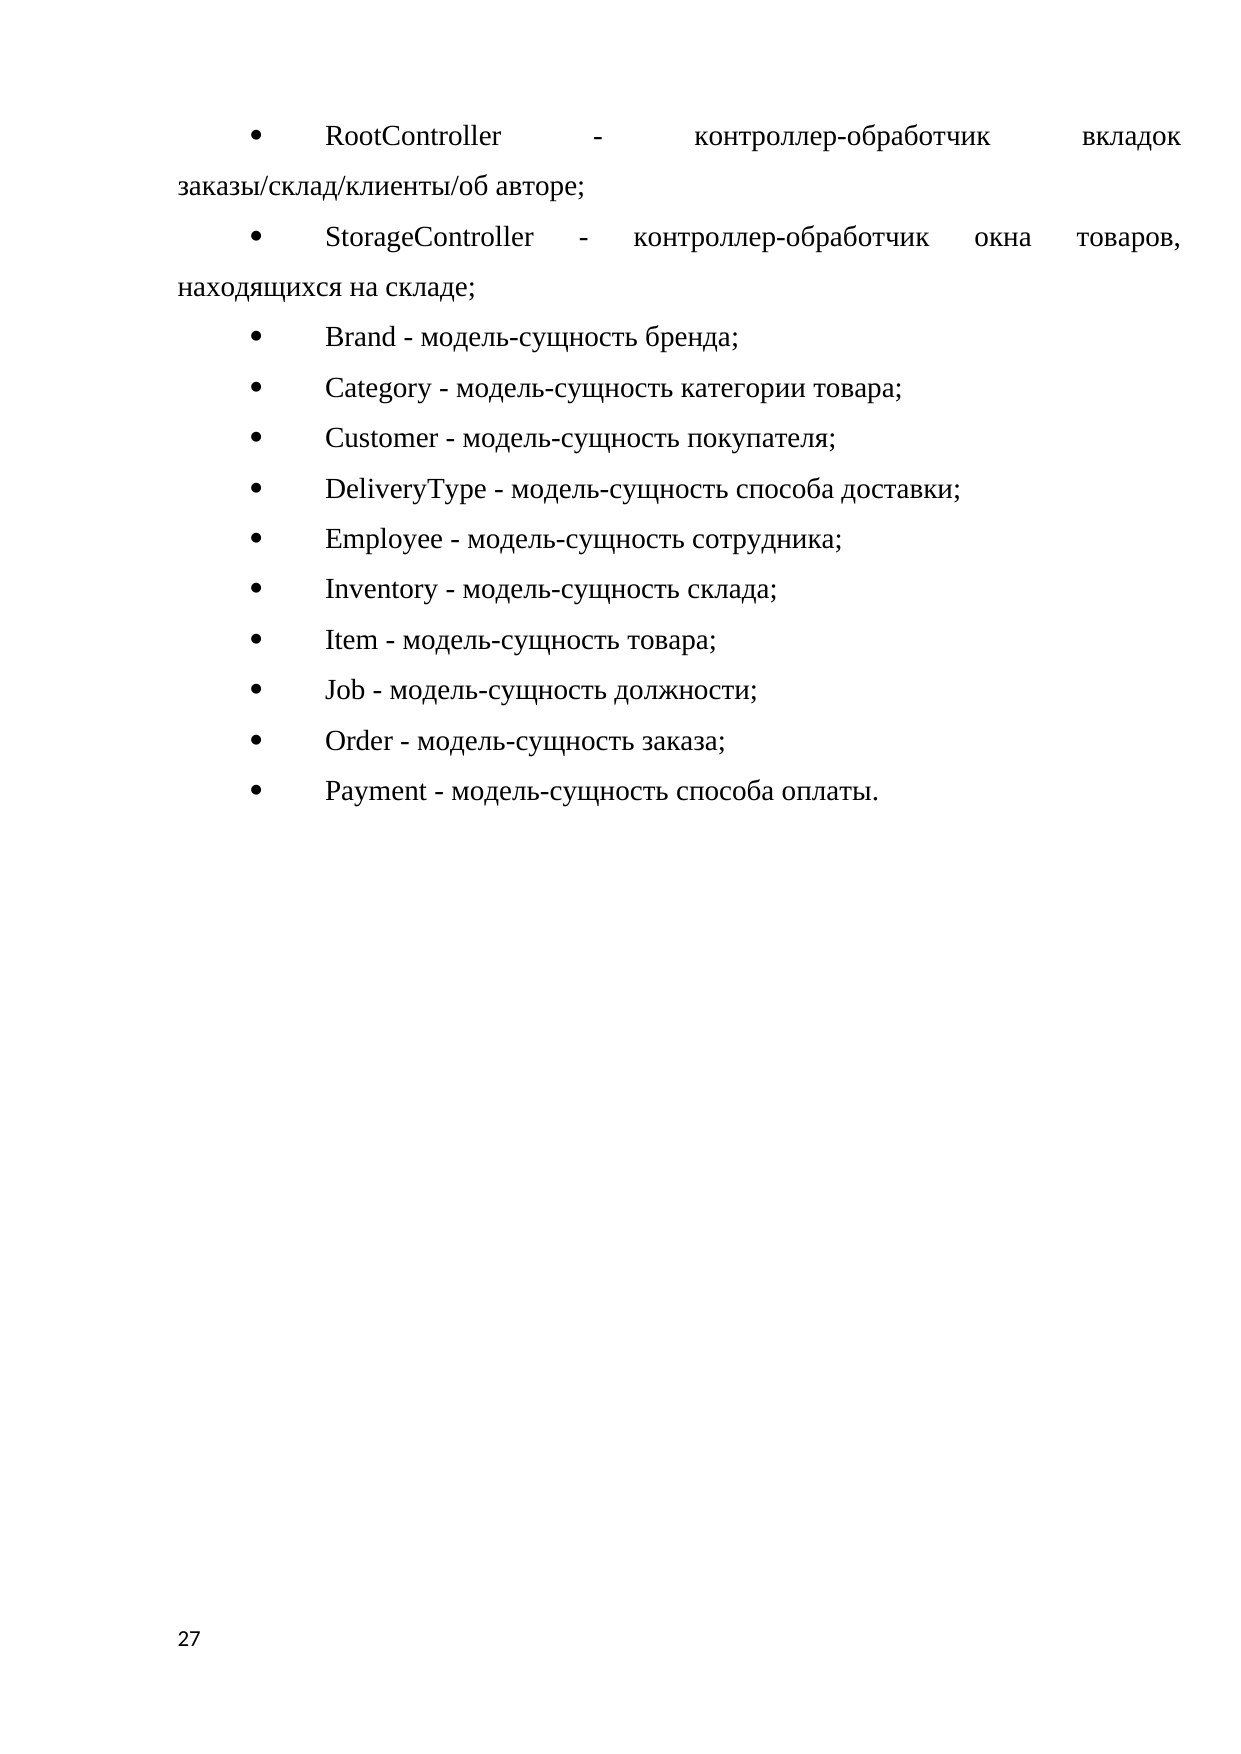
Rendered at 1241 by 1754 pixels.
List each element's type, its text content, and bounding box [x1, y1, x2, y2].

list Order - модель-сущность заказа; [177, 723, 1181, 757]
list Item - модель-сущность товара; [177, 622, 1181, 656]
list RootController - контроллер-обработчик вкладок заказы/склад/клиенты/об авторе; [177, 118, 1181, 202]
list Job - модель-сущность должности; [177, 672, 1181, 706]
list Payment - модель-сущность способа оплаты. [177, 773, 1181, 807]
list Employee - модель-сущность сотрудника; [177, 521, 1181, 555]
list Brand - модель-сущность бренда; [177, 319, 1181, 353]
list StorageController - контроллер-обработчик окна товаров, находящихся на складе; [177, 219, 1181, 303]
list Customer - модель-сущность покупателя; [177, 420, 1181, 454]
list Category - модель-сущность категории товара; [177, 370, 1181, 404]
list DeliveryType - модель-сущность способа доставки; [177, 471, 1181, 504]
list Inventory - модель-сущность склада; [177, 572, 1181, 605]
